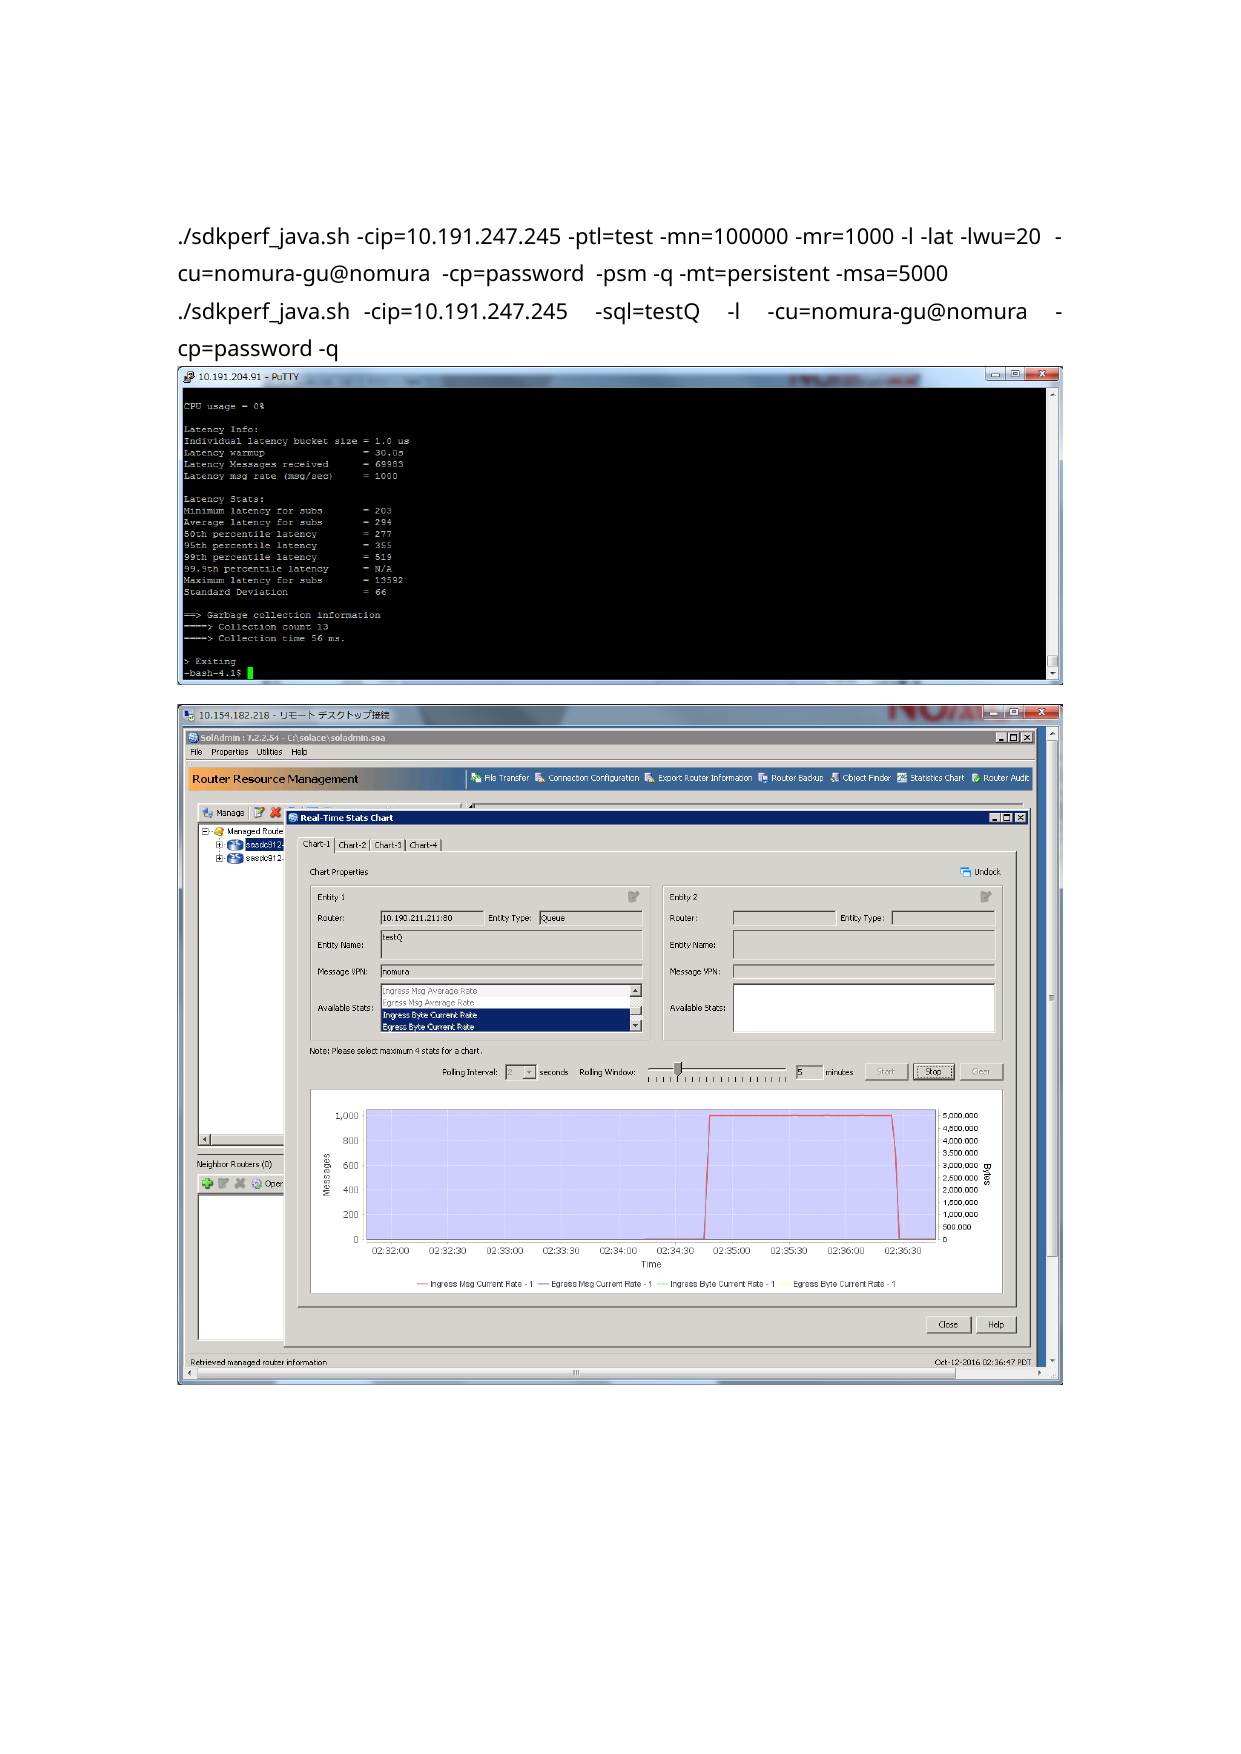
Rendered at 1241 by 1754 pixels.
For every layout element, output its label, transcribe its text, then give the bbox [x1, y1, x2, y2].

text ./sdkperf_java.sh -cip=10.191.247.245 -sql=testQ -l -cu=nomura-gu@nomura -cp=password -q [177, 292, 1063, 366]
picture [177, 366, 1063, 685]
text ./sdkperf_java.sh -cip=10.191.247.245 -ptl=test -mn=100000 -mr=1000 -l -lat -lwu=20 -cu=nomura-gu@nomura -cp=password -psm -q -mt=persistent -msa=5000 [177, 217, 1063, 292]
picture [177, 704, 1063, 1385]
